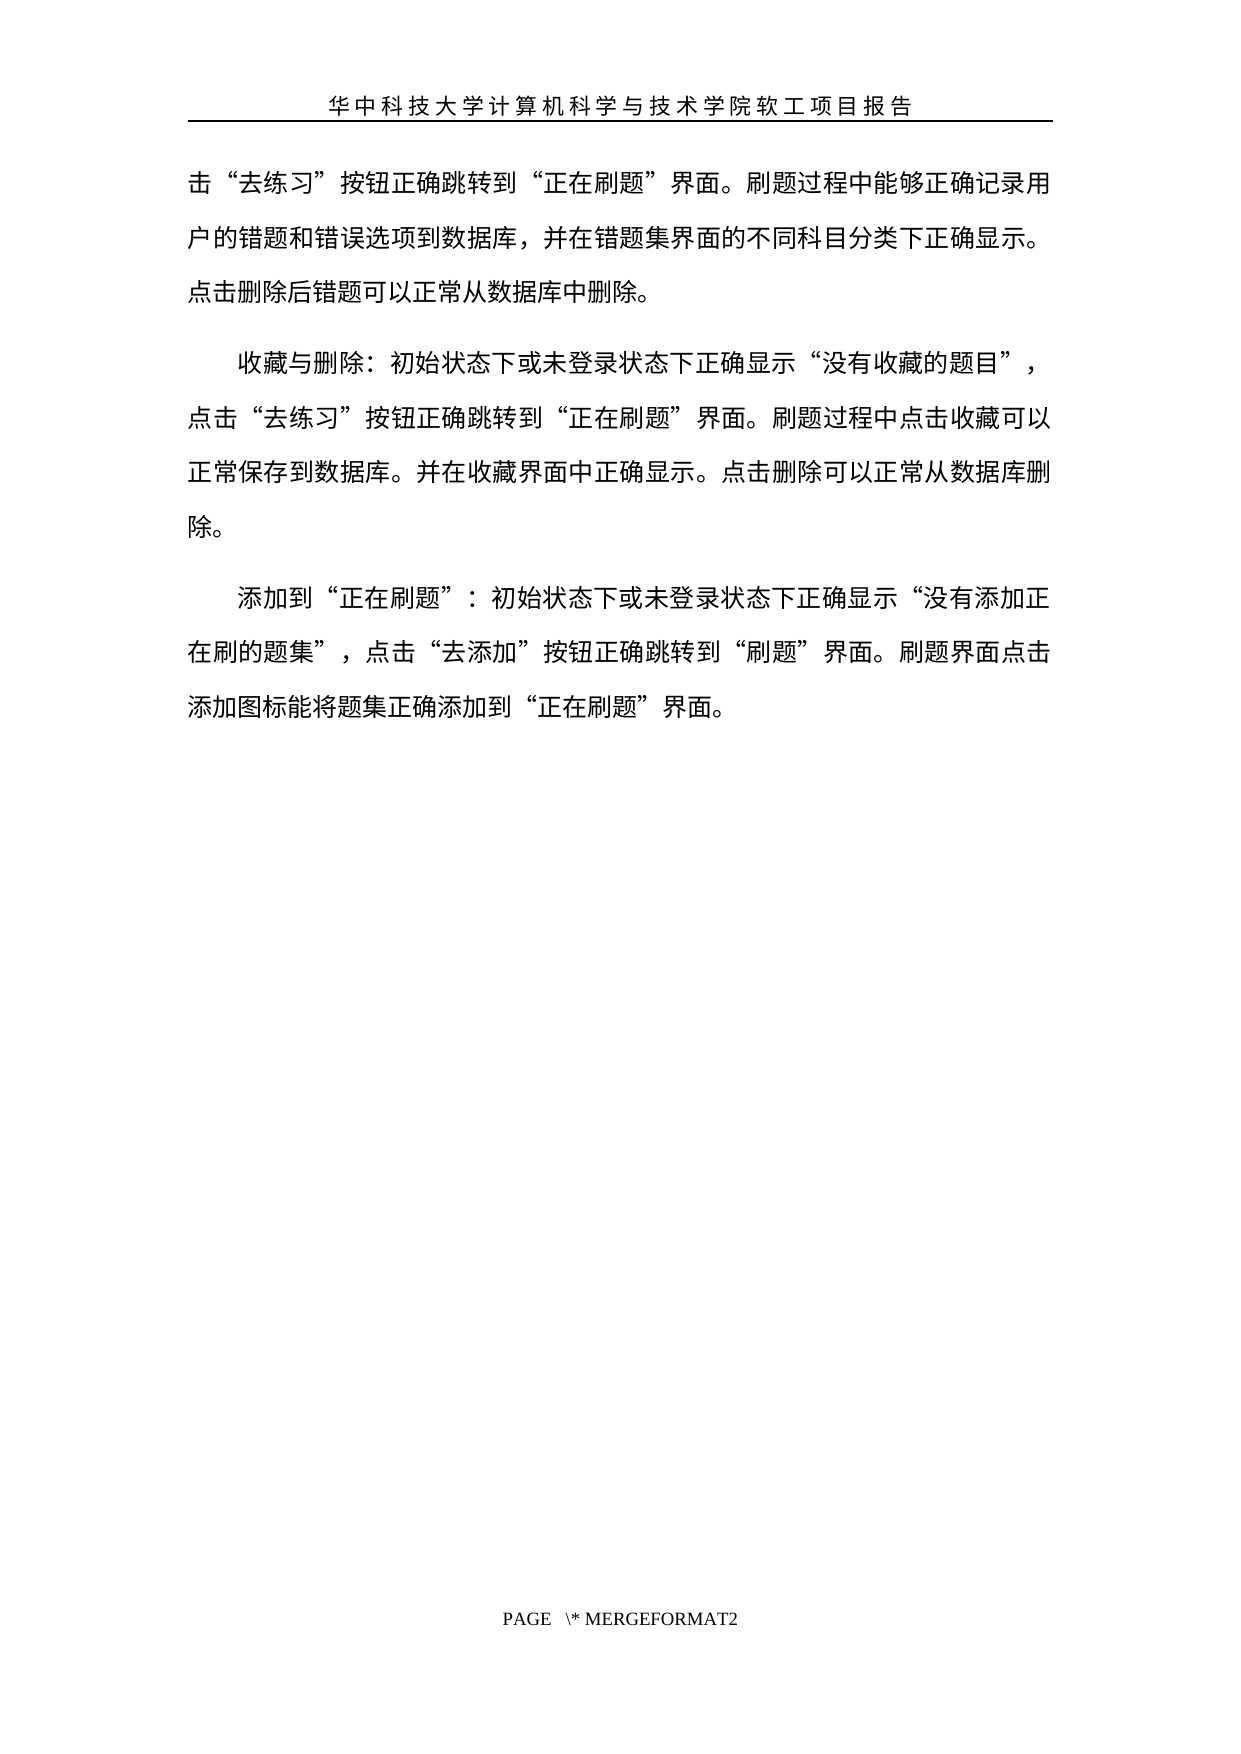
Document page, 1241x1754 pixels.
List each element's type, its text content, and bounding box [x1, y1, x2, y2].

text 收藏与删除：初始状态下或未登录状态下正确显示“没有收藏的题目”，点击“去练习”按钮正确跳转到“正在刷题”界面。刷题过程中点击收藏可以正常保存到数据库。并在收藏界面中正确显示。点击删除可以正常从数据库删除。 [187, 344, 1053, 543]
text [187, 164, 1053, 309]
text 添加到“正在刷题”：初始状态下或未登录状态下正确显示“没有添加正在刷的题集”，点击“去添加”按钮正确跳转到“刷题”界面。刷题界面点击添加图标能将题集正确添加到“正在刷题”界面。 [187, 578, 1053, 723]
